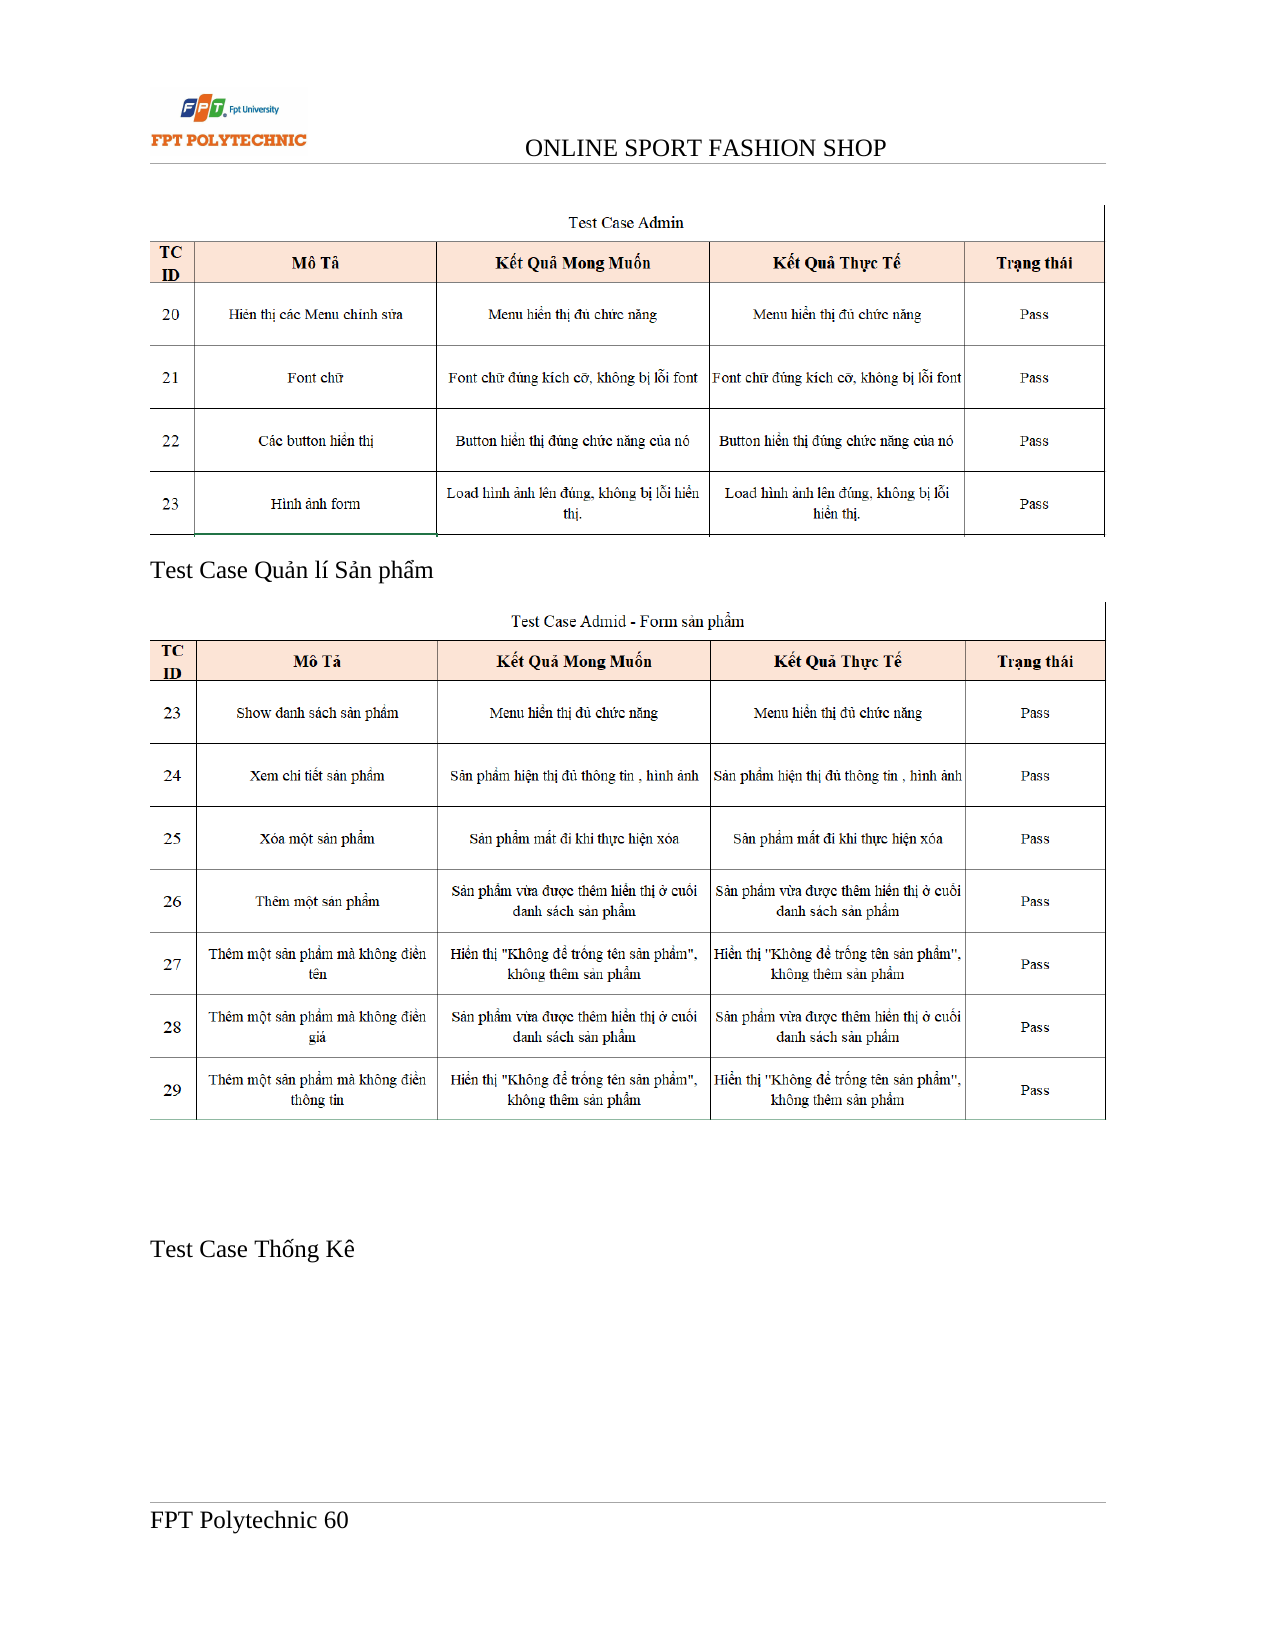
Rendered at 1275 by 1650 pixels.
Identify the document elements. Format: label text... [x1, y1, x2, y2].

picture [150, 87, 309, 156]
picture [150, 205, 1107, 537]
text Test Case Quản lí Sản phẩm [150, 555, 1106, 584]
text Test Case Thống Kê [150, 1234, 1106, 1263]
picture [150, 602, 1107, 1120]
